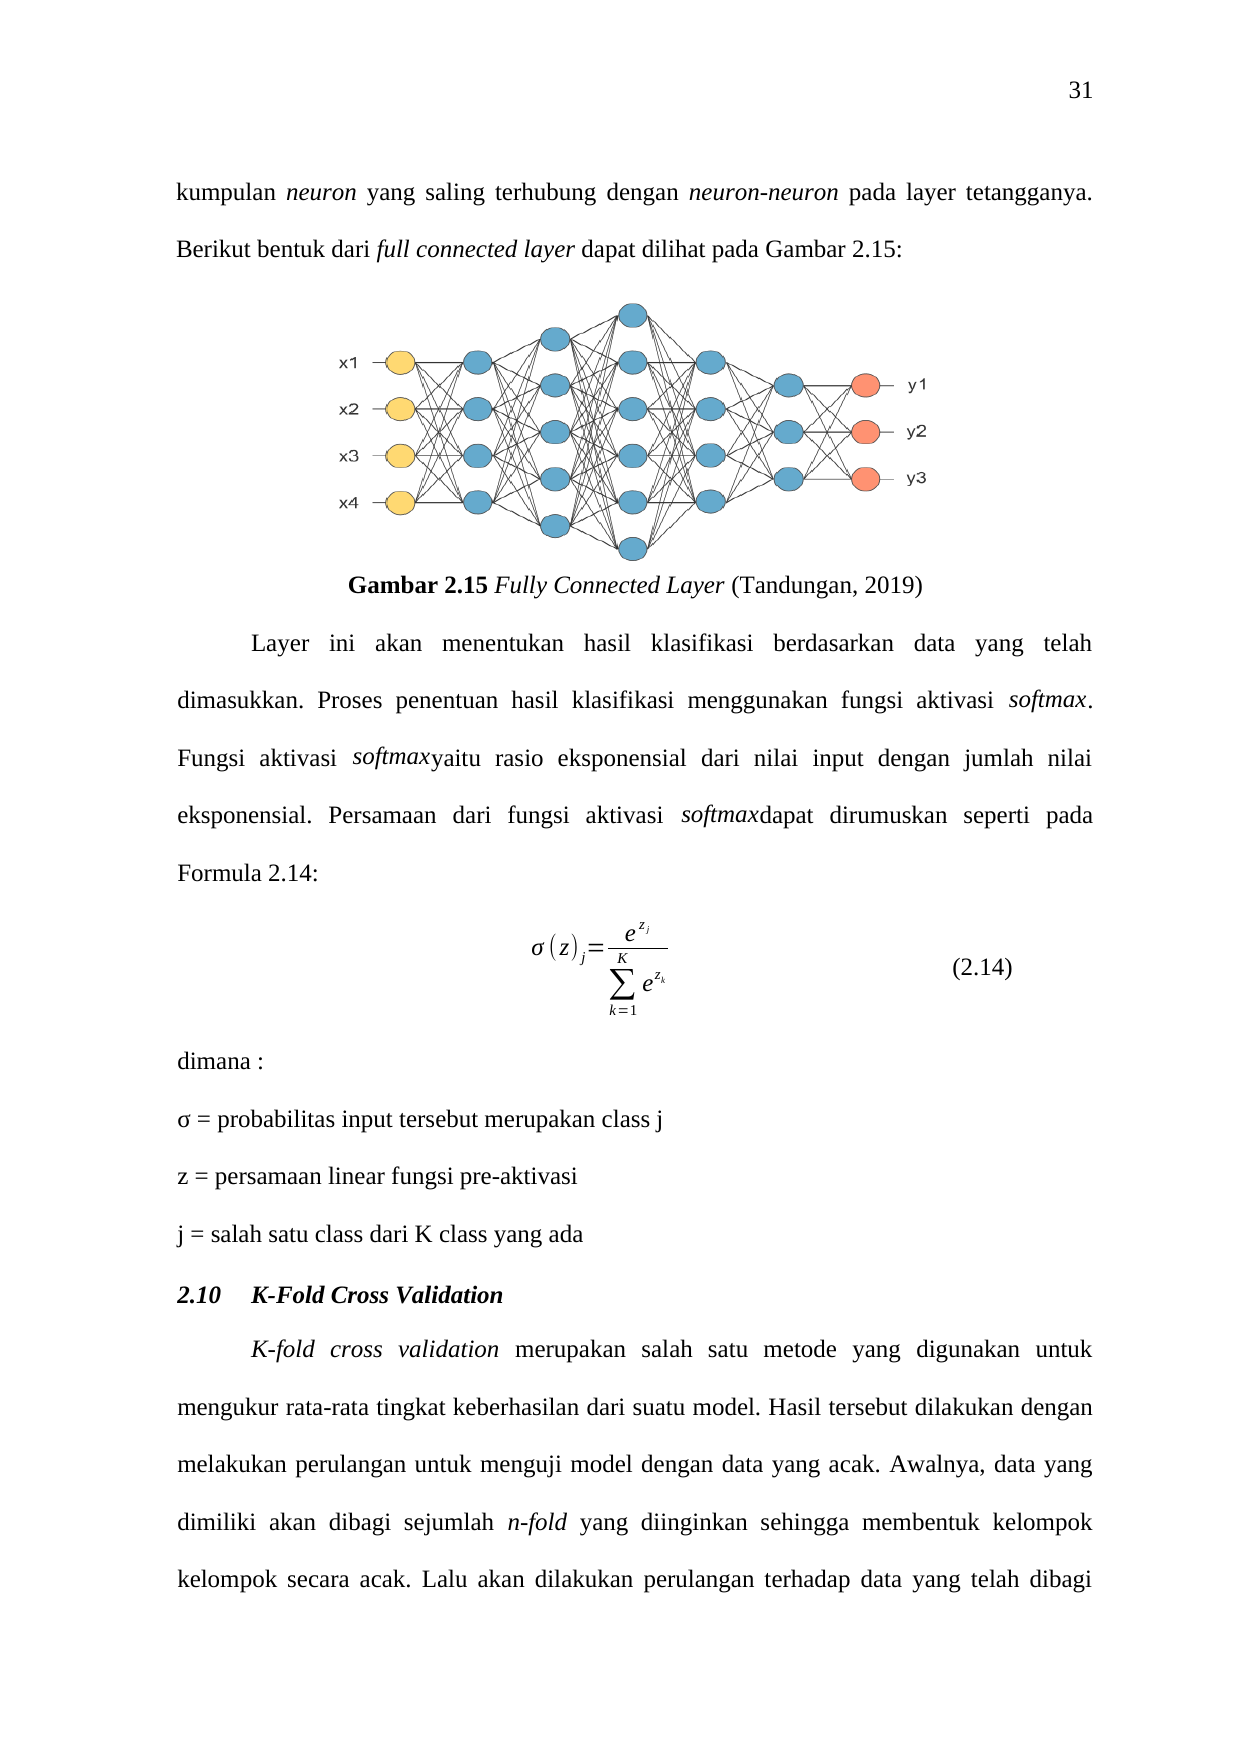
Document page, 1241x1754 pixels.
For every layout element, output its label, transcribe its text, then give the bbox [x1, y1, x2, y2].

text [176, 177, 1093, 263]
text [177, 1334, 1093, 1593]
picture [317, 292, 953, 571]
text σ = probabilitas input tersebut merupakan class j [177, 1104, 1093, 1133]
text dimana : [177, 1046, 1093, 1075]
text (2.14) [531, 915, 1093, 1018]
subtitle K-Fold Cross Validation [177, 1281, 1093, 1309]
text Layer ini akan menentukan hasil klasifikasi berdasarkan data yang telah dimasukkan. Proses penentuan hasil klasifikasi menggunakan fungsi aktivasi . Fungsi aktivasi yaitu rasio eksponensial dari nilai input dengan jumlah nilai eksponensial. Persamaan dari fungsi aktivasi dapat dirumuskan seperti pada Formula 2.14: [177, 628, 1093, 886]
text z = persamaan linear fungsi pre-aktivasi [177, 1161, 1093, 1190]
text Gambar 2.15 Fully Connected Layer (Tandungan, 2019) [177, 570, 1093, 599]
text j = salah satu class dari K class yang ada [177, 1219, 1093, 1248]
